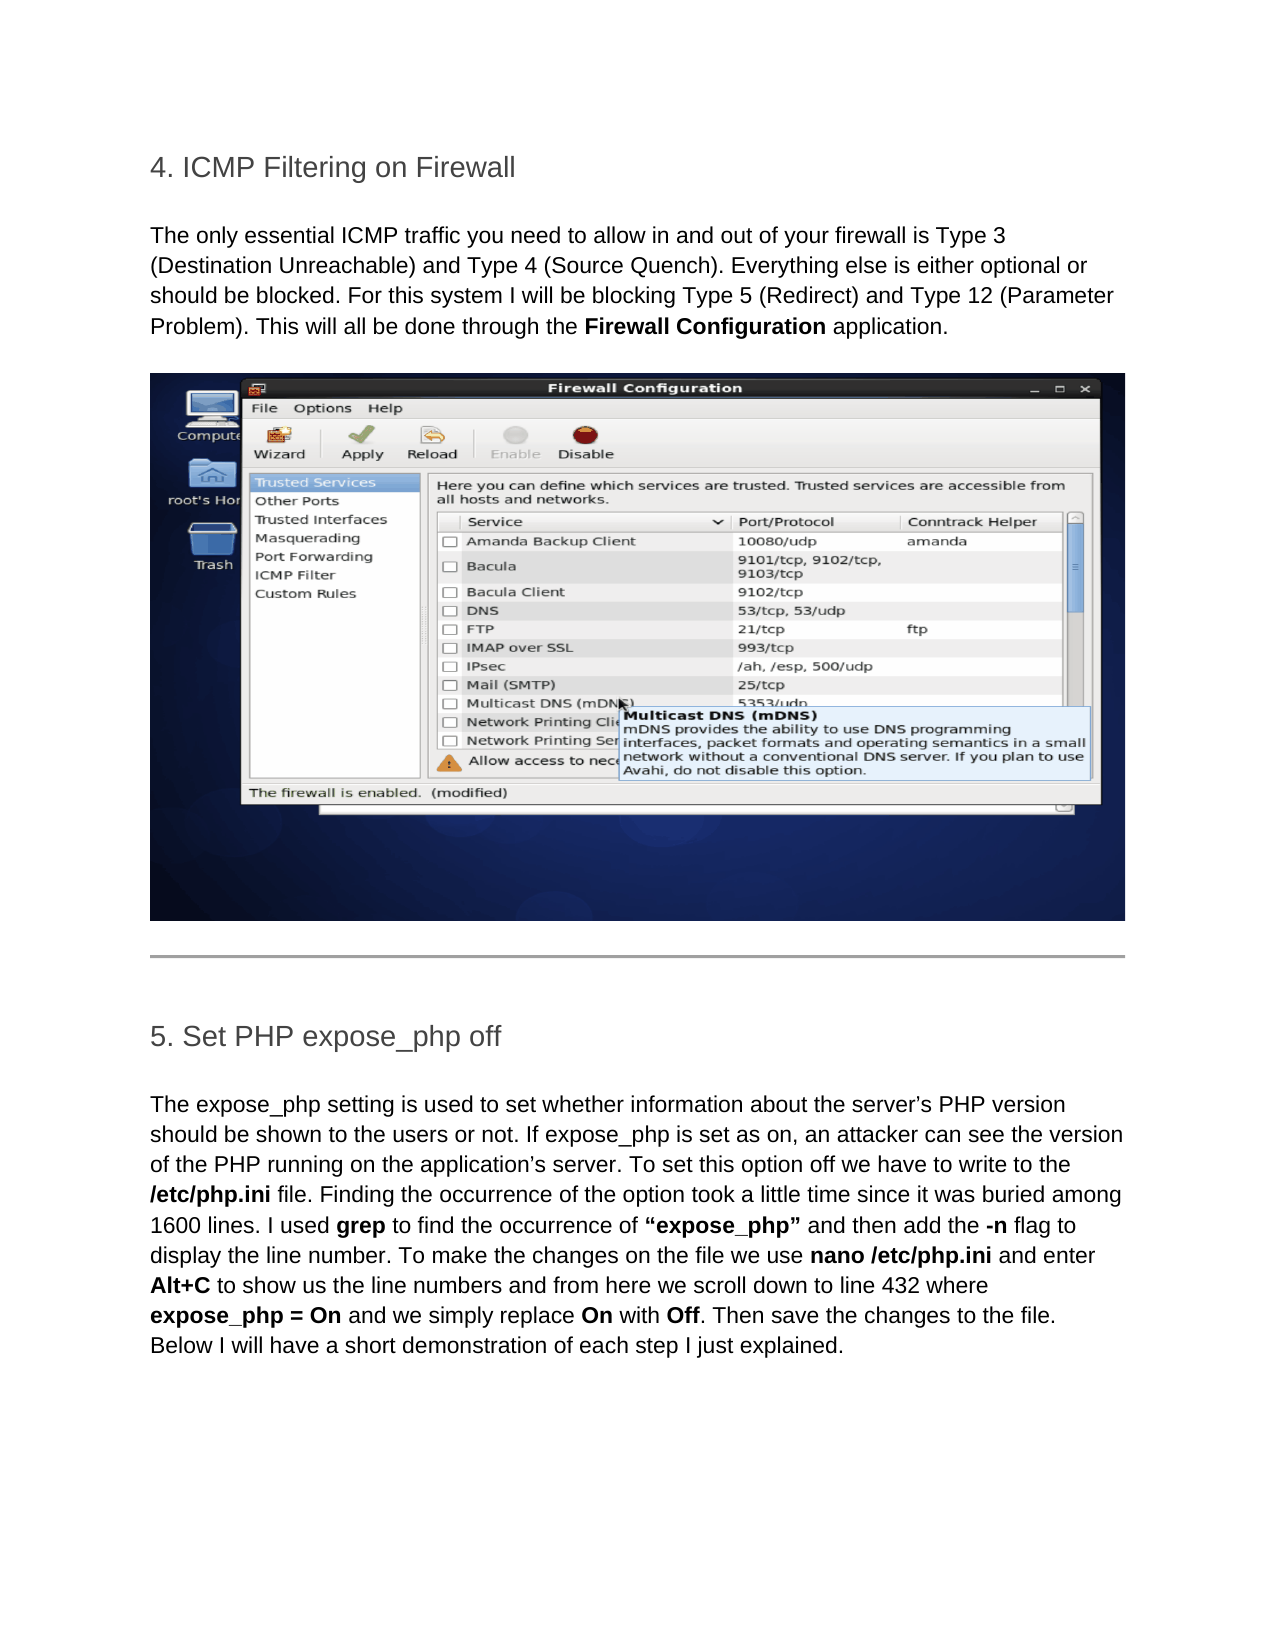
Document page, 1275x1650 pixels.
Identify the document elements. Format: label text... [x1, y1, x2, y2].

subtitle 5. Set PHP expose_php off [150, 1019, 1125, 1052]
text The expose_php setting is used to set whether information about the server’s PHP version should be shown to the users or not. If expose_php is set as on, an attacker can see the version of the PHP running on the application’s server. To set this option off we have to write to the /etc/php.ini file. Finding the occurrence of the option took a little time since it was buried among 1600 lines. I used grep to find the occurrence of “expose_php” and then add the -n flag to display the line number. To make the changes on the file we use nano /etc/php.ini and enter Alt+C to show us the line numbers and from here we scroll down to line 432 where expose_php = On and we simply replace On with Off. Then save the changes to the file. Below I will have a short demonstration of each step I just explained. [150, 1091, 1125, 1359]
subtitle 4. ICMP Filtering on Firewall [150, 150, 1125, 183]
text The only essential ICMP traffic you need to allow in and out of your firewall is Type 3 (Destination Unreachable) and Type 4 (Source Quench). Everything else is either optional or should be blocked. For this system I will be blocking Type 5 (Redirect) and Type 12 (Parameter Problem). This will all be done through the Firewall Configuration application. [150, 222, 1125, 339]
picture [150, 373, 1125, 921]
